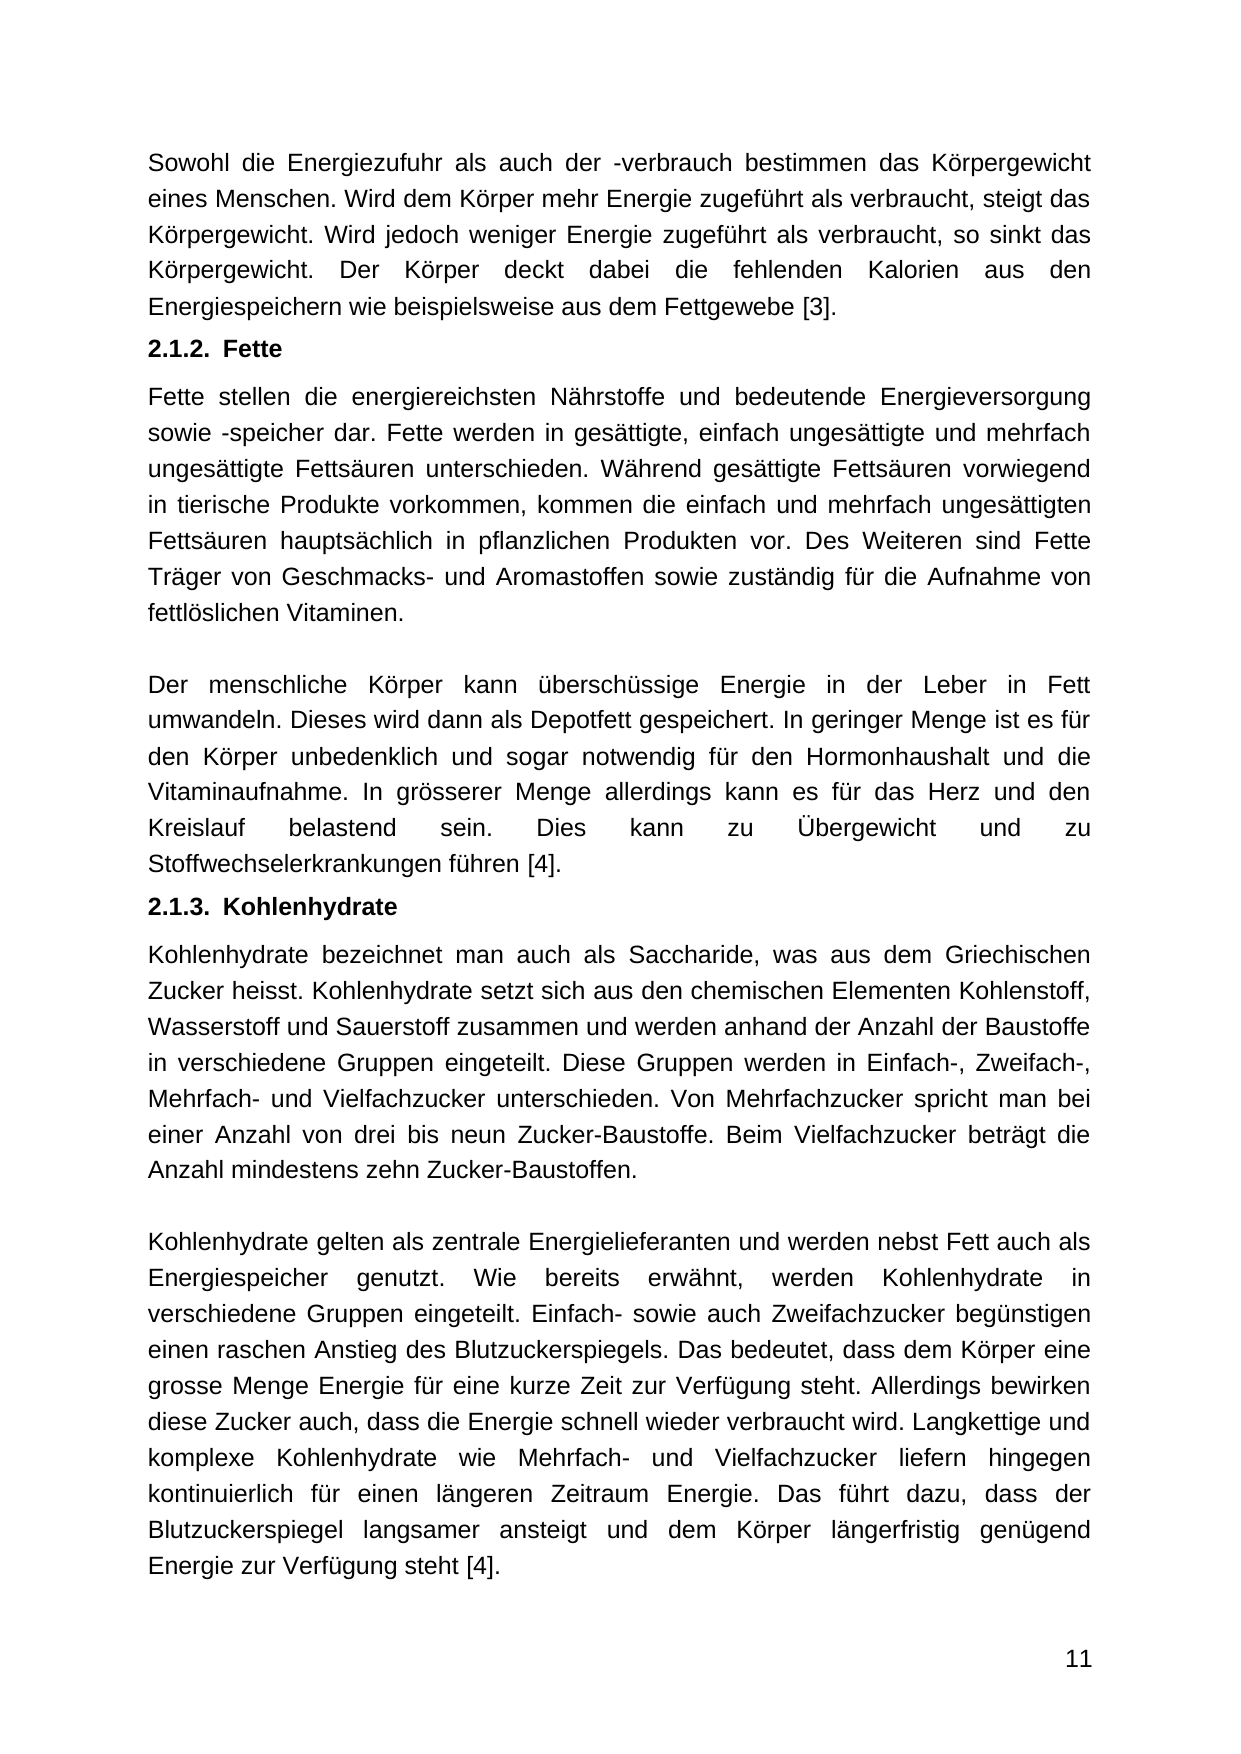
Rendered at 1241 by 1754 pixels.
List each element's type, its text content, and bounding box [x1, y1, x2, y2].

subtitle Kohlenhydrate [148, 891, 1092, 920]
text Sowohl die Energiezufuhr als auch der -verbrauch bestimmen das Körpergewicht eines Menschen. Wird dem Körper mehr Energie zugeführt als verbraucht, steigt das Körpergewicht. Wird jedoch weniger Energie zugeführt als verbraucht, so sinkt das Körpergewicht. Der Körper deckt dabei die fehlenden Kalorien aus den Energiespeichern wie beispielsweise aus dem Fettgewebe . [148, 148, 1092, 320]
subtitle Fette [148, 334, 1092, 362]
text Fette stellen die energiereichsten Nährstoffe und bedeutende Energieversorgung sowie -speicher dar. Fette werden in gesättigte, einfach ungesättigte und mehrfach ungesättigte Fettsäuren unterschieden. Während gesättigte Fettsäuren vorwiegend in tierische Produkte vorkommen, kommen die einfach und mehrfach ungesättigten Fettsäuren hauptsächlich in pflanzlichen Produkten vor. Des Weiteren sind Fette Träger von Geschmacks- und Aromastoffen sowie zuständig für die Aufnahme von fettlöslichen Vitaminen. [148, 382, 1092, 626]
text Kohlenhydrate gelten als zentrale Energielieferanten und werden nebst Fett auch als Energiespeicher genutzt. Wie bereits erwähnt, werden Kohlenhydrate in verschiedene Gruppen eingeteilt. Einfach- sowie auch Zweifachzucker begünstigen einen raschen Anstieg des Blutzuckerspiegels. Das bedeutet, dass dem Körper eine grosse Menge Energie für eine kurze Zeit zur Verfügung steht. Allerdings bewirken diese Zucker auch, dass die Energie schnell wieder verbraucht wird. Langkettige und komplexe Kohlenhydrate wie Mehrfach- und Vielfachzucker liefern hingegen kontinuierlich für einen längeren Zeitraum Energie. Das führt dazu, dass der Blutzuckerspiegel langsamer ansteigt und dem Körper längerfristig genügend Energie zur Verfügung steht . [148, 1227, 1092, 1579]
text Kohlenhydrate bezeichnet man auch als Saccharide, was aus dem Griechischen Zucker heisst. Kohlenhydrate setzt sich aus den chemischen Elementen Kohlenstoff, Wasserstoff und Sauerstoff zusammen und werden anhand der Anzahl der Baustoffe in verschiedene Gruppen eingeteilt. Diese Gruppen werden in Einfach-, Zweifach-, Mehrfach- und Vielfachzucker unterschieden. Von Mehrfachzucker spricht man bei einer Anzahl von drei bis neun Zucker-Baustoffe. Beim Vielfachzucker beträgt die Anzahl mindestens zehn Zucker-Baustoffen. [148, 940, 1092, 1184]
text Der menschliche Körper kann überschüssige Energie in der Leber in Fett umwandeln. Dieses wird dann als Depotfett gespeichert. In geringer Menge ist es für den Körper unbedenklich und sogar notwendig für den Hormonhaushalt und die Vitaminaufnahme. In grösserer Menge allerdings kann es für das Herz und den Kreislauf belastend sein. Dies kann zu Übergewicht und zu Stoffwechselerkrankungen führen . [148, 669, 1092, 878]
